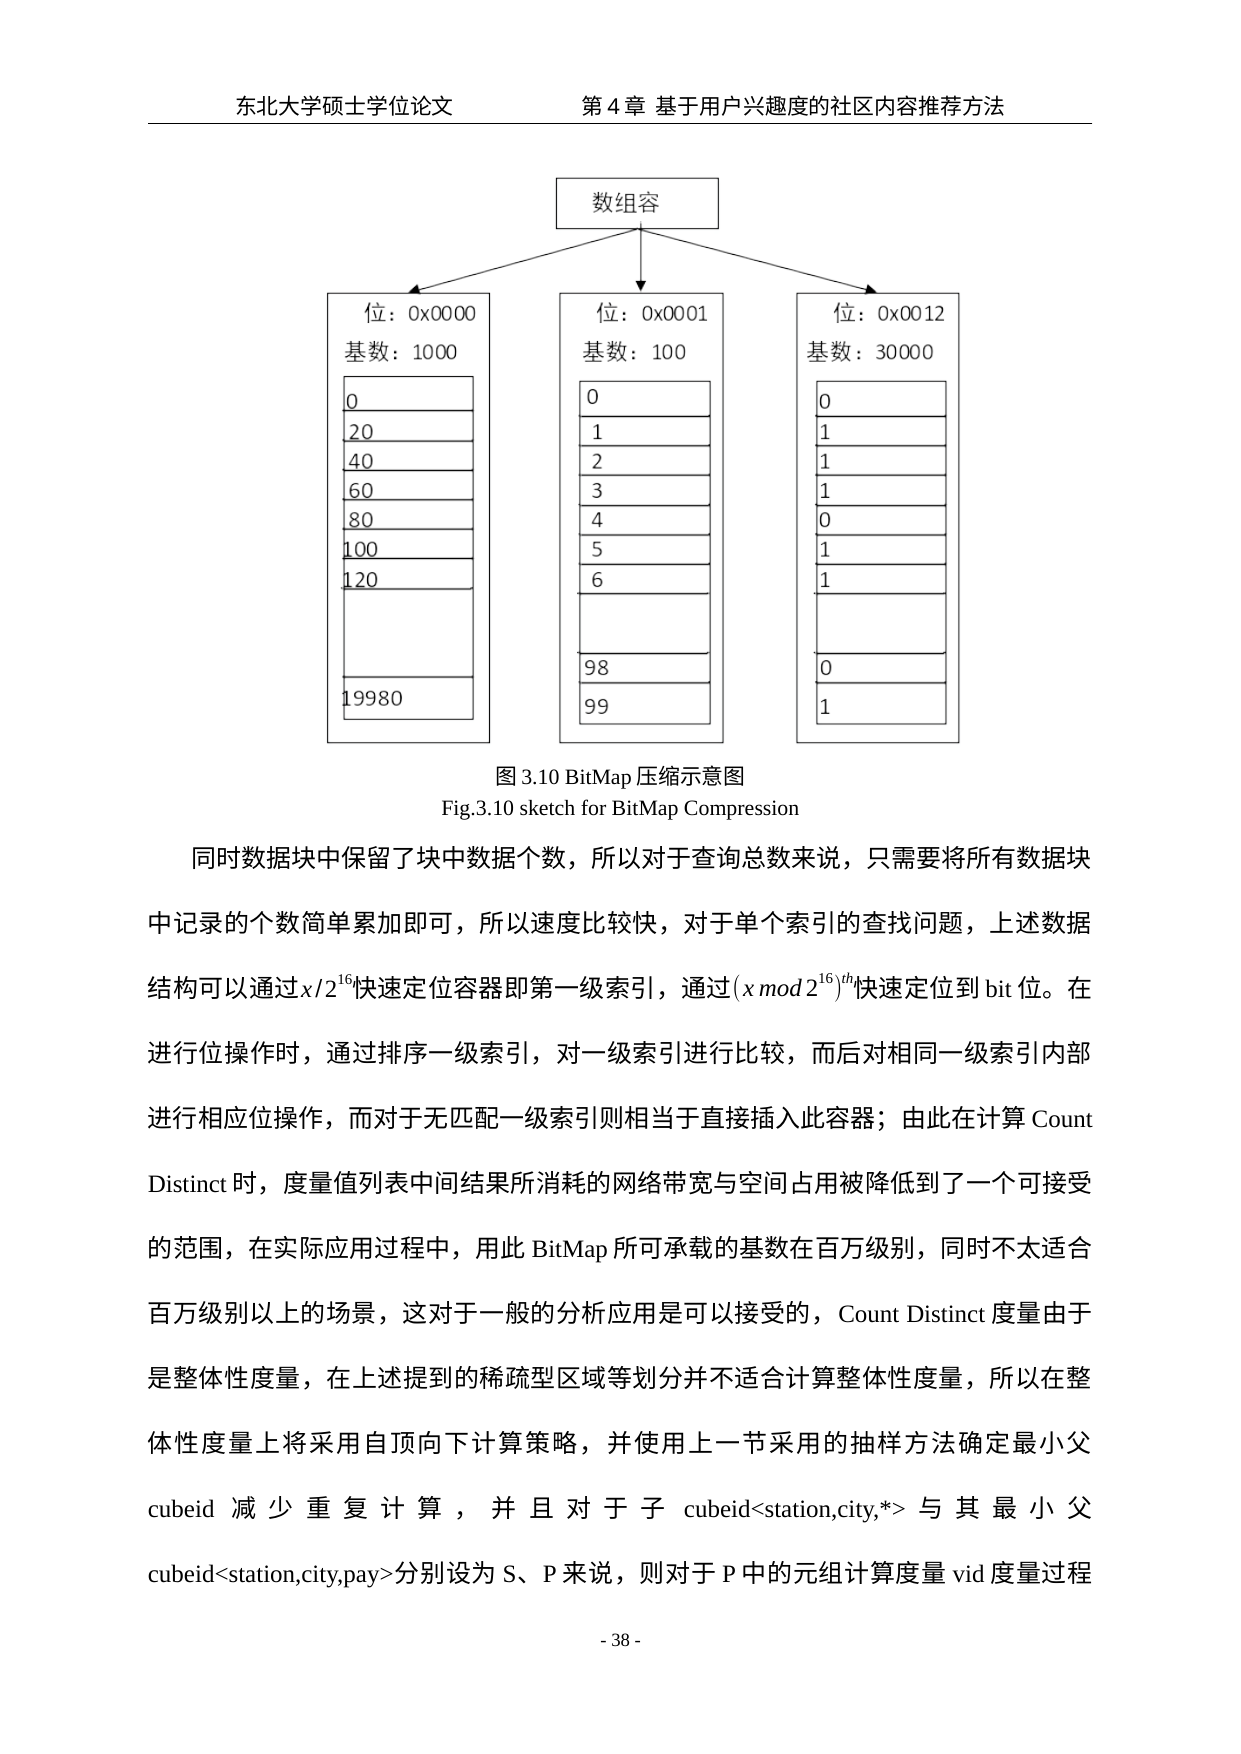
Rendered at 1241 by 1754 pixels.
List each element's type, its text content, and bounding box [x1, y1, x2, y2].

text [148, 824, 1092, 1604]
text Fig.3.10 sketch for BitMap Compression [148, 791, 1092, 824]
text 图3.10 BitMap压缩示意图 [148, 759, 1092, 791]
